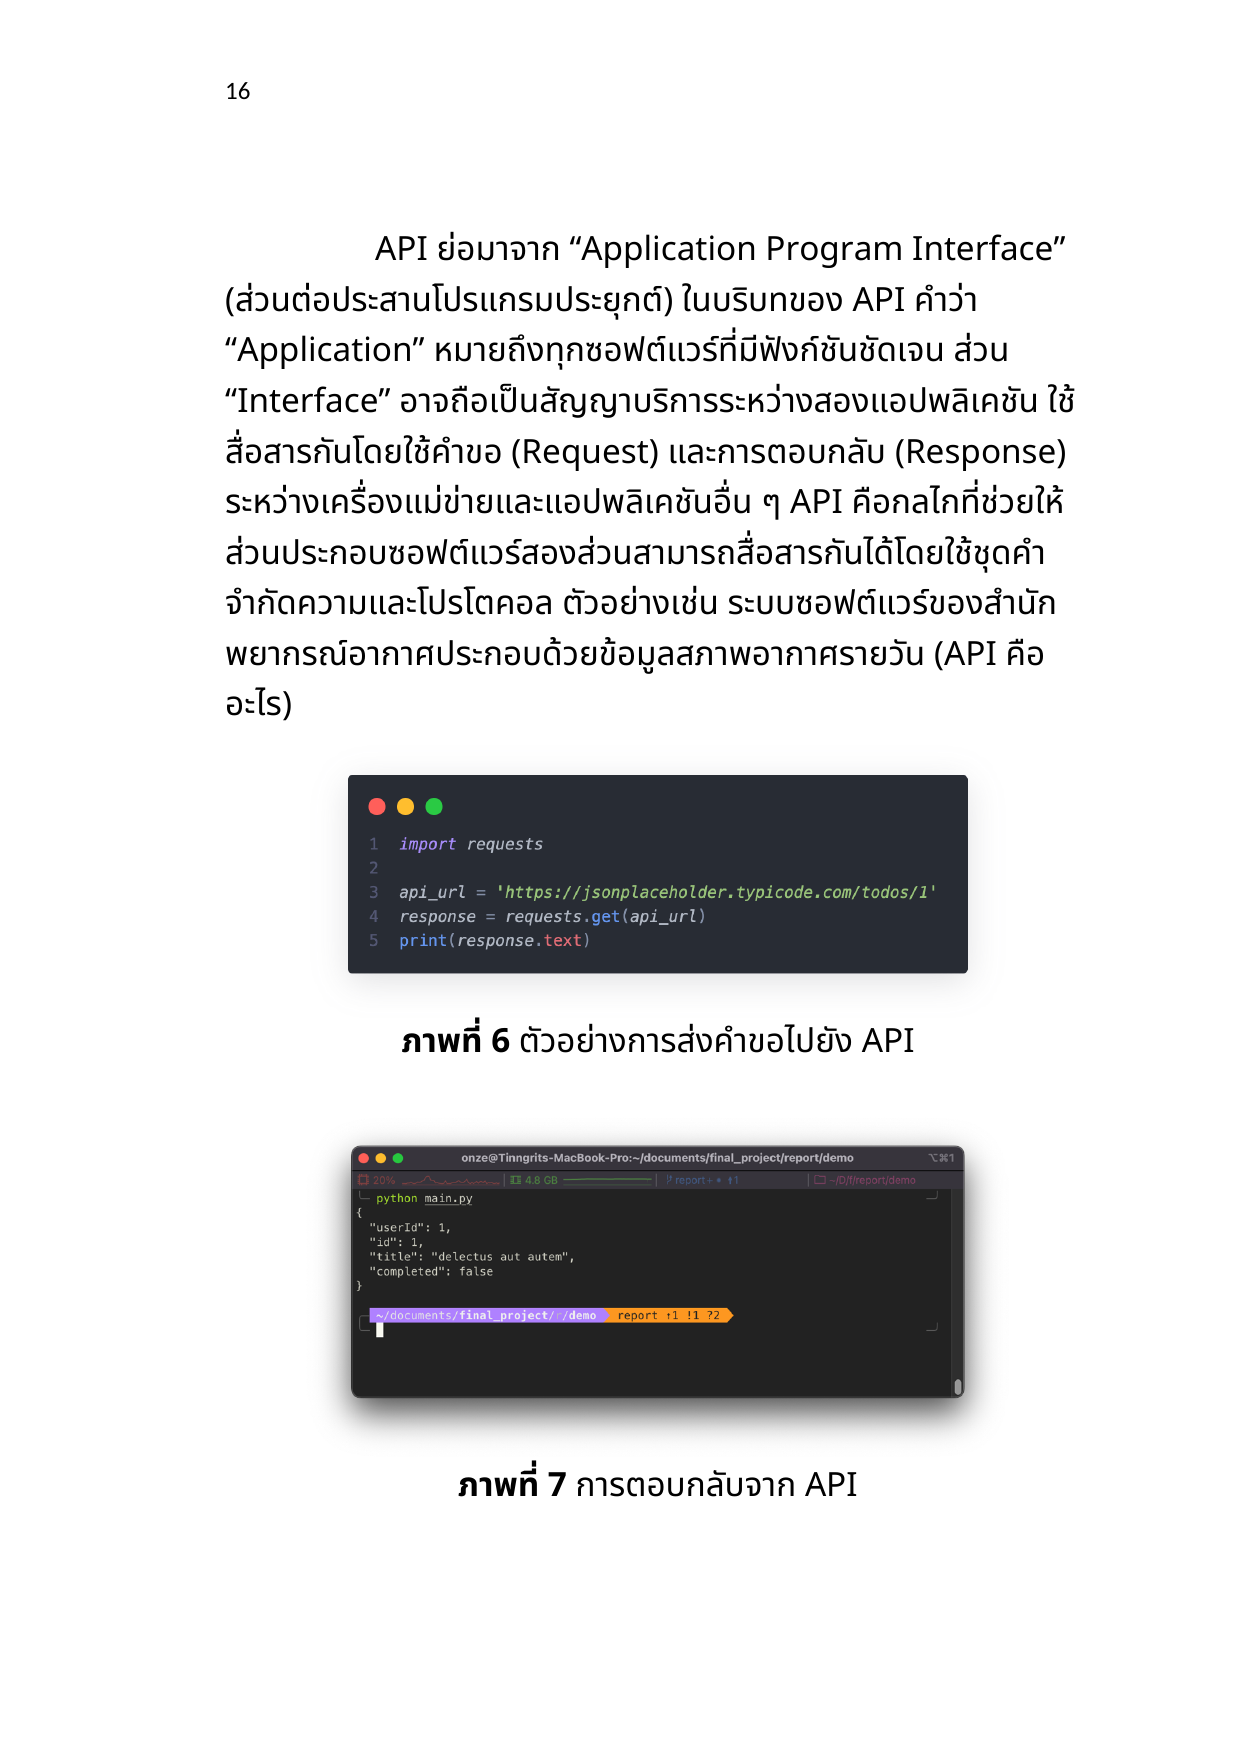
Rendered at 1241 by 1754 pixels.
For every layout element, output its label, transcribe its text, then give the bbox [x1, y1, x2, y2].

text ภาพที่ 6 ตัวอย่างการส่งคำขอไปยัง API [225, 1017, 1090, 1068]
text ภาพที่ 7 การตอบกลับจาก API [225, 1460, 1090, 1511]
text API ย่อมาจาก “Application Program Interface” (ส่วนต่อประสานโปรแกรมประยุกต์) ในบริบทของ API คำว่า “Application” หมายถึงทุกซอฟต์แวร์ที่มีฟังก์ชันชัดเจน ส่วน “Interface” อาจถือเป็นสัญญาบริการระหว่างสองแอปพลิเคชัน ใช้สื่อสารกันโดยใช้คำขอ (Request) และการตอบกลับ (Response) ระหว่างเครื่องแม่ข่ายและแอปพลิเคชันอื่น ๆ API คือกลไกที่ช่วยให้ส่วนประกอบซอฟต์แวร์สองส่วนสามารถสื่อสารกันได้โดยใช้ชุดคำจำกัดความและโปรโตคอล ตัวอย่างเช่น ระบบซอฟต์แวร์ของสำนักพยากรณ์อากาศประกอบด้วยข้อมูลสภาพอากาศรายวัน [225, 225, 1090, 731]
picture [303, 730, 1012, 1018]
picture [303, 1113, 1012, 1461]
